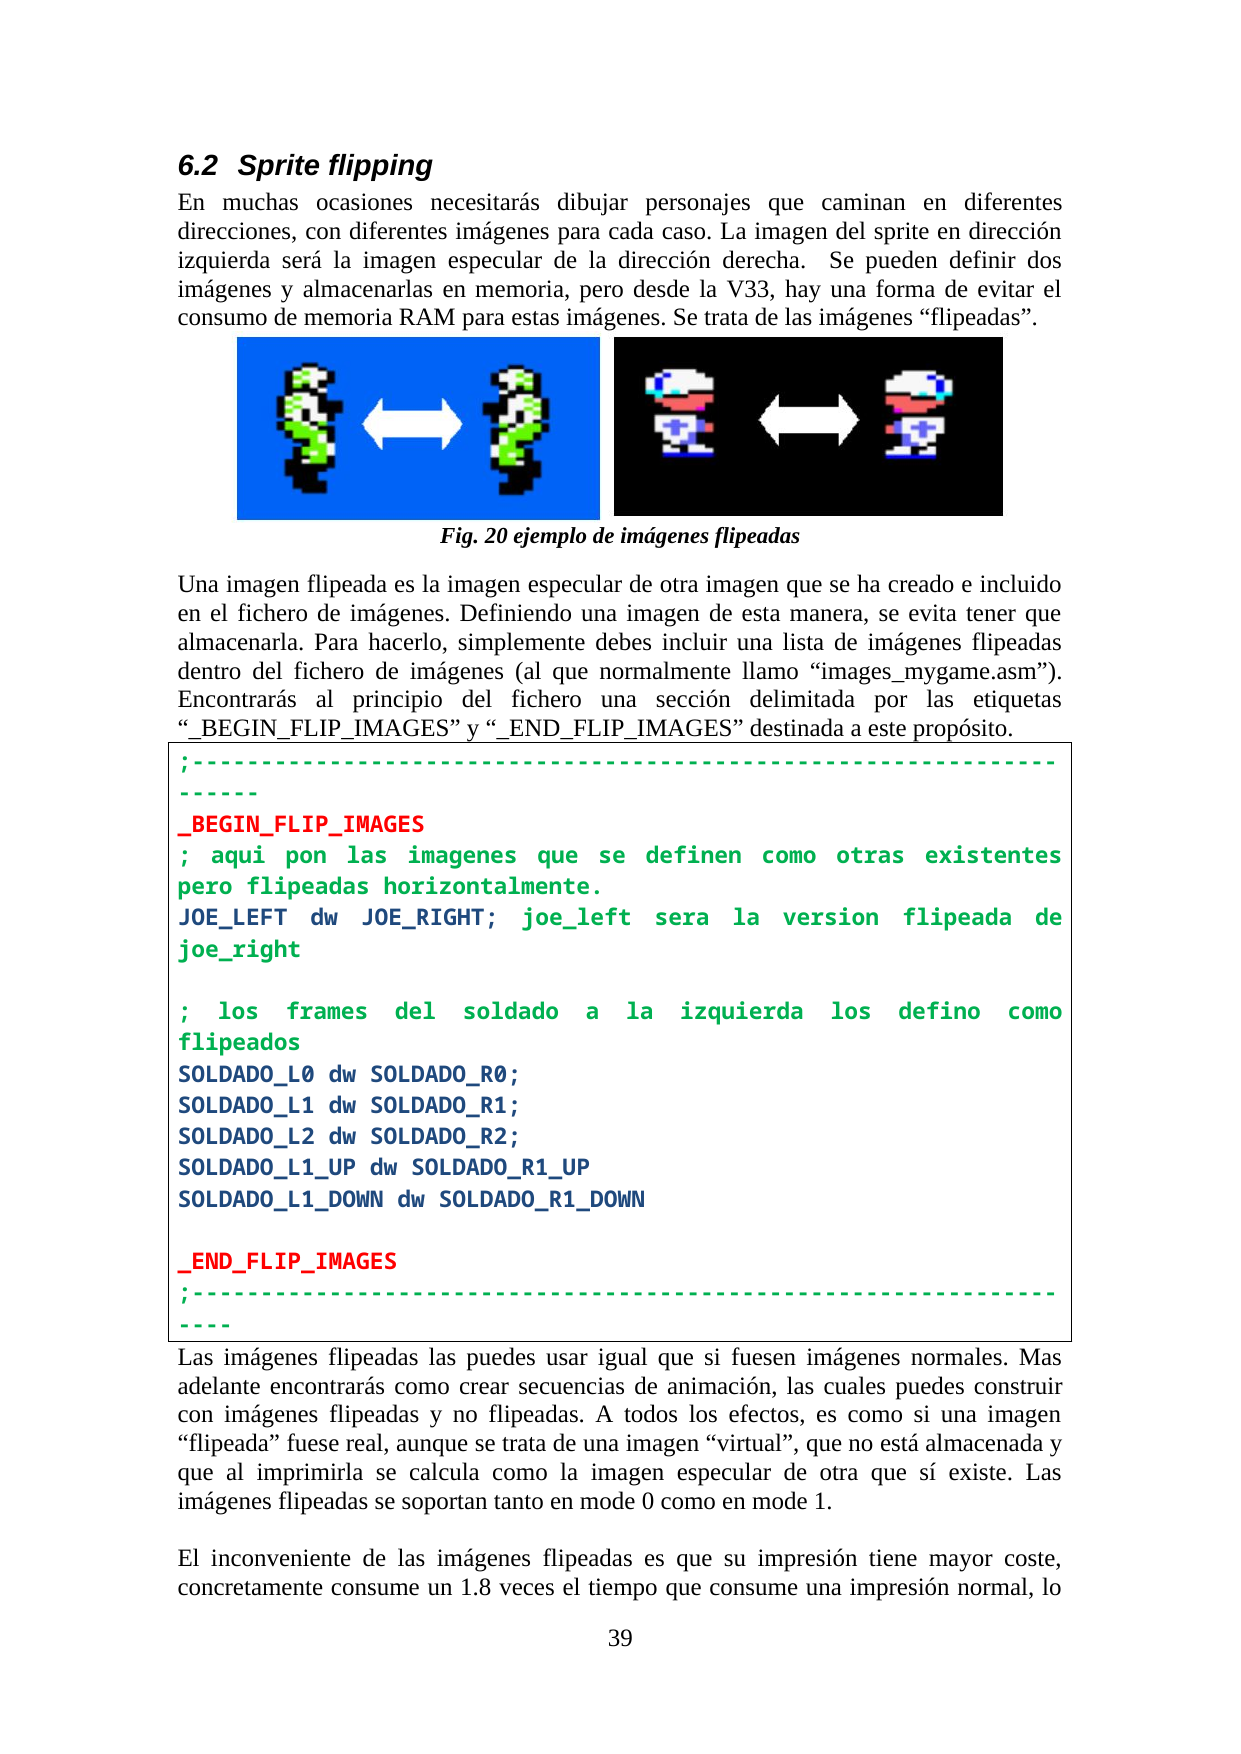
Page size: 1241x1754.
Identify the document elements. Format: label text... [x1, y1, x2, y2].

text SOLDADO_L1_UP dw SOLDADO_R1_UP [177, 1151, 1063, 1183]
text SOLDADO_L1_DOWN dw SOLDADO_R1_DOWN [177, 1183, 1063, 1214]
subtitle Sprite flipping [177, 148, 1063, 181]
text SOLDADO_L1 dw SOLDADO_R1; [177, 1089, 1063, 1120]
text ;------------------------------------------------------------------- [169, 1273, 1071, 1341]
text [177, 1543, 1063, 1601]
text JOE_LEFT dw JOE_RIGHT; joe_left sera la version flipeada de joe_right [177, 901, 1063, 964]
text _END_FLIP_IMAGES [177, 1245, 1063, 1273]
text ; aqui pon las imagenes que se definen como otras existentes pero flipeadas horizontalmente. [177, 839, 1063, 901]
text ;--------------------------------------------------------------------- [169, 743, 1071, 808]
text En muchas ocasiones necesitarás dibujar personajes que caminan en diferentes direcciones, con diferentes imágenes para cada caso. La imagen del sprite en dirección izquierda será la imagen especular de la dirección derecha. Se pueden definir dos imágenes y almacenarlas en memoria, pero desde la V33, hay una forma de evitar el consumo de memoria RAM para estas imágenes. Se trata de las imágenes “flipeadas”. [177, 187, 1063, 331]
text Fig. 20 ejemplo de imágenes flipeadas [177, 522, 1063, 549]
text ; los frames del soldado a la izquierda los defino como flipeados [177, 995, 1063, 1058]
text _BEGIN_FLIP_IMAGES [177, 808, 1063, 839]
text Una imagen flipeada es la imagen especular de otra imagen que se ha creado e incluido en el fichero de imágenes. Definiendo una imagen de esta manera, se evita tener que almacenarla. Para hacerlo, simplemente debes incluir una lista de imágenes flipeadas dentro del fichero de imágenes (al que normalmente llamo “images_mygame.asm”). Encontrarás al principio del fichero una sección delimitada por las etiquetas “_BEGIN_FLIP_IMAGES” y “_END_FLIP_IMAGES” destinada a este propósito. [177, 569, 1063, 742]
text SOLDADO_L2 dw SOLDADO_R2; [177, 1120, 1063, 1151]
picture [231, 331, 1009, 523]
text SOLDADO_L0 dw SOLDADO_R0; [177, 1058, 1063, 1089]
text Las imágenes flipeadas las puedes usar igual que si fuesen imágenes normales. Mas adelante encontrarás como crear secuencias de animación, las cuales puedes construir con imágenes flipeadas y no flipeadas. A todos los efectos, es como si una imagen “flipeada” fuese real, aunque se trata de una imagen “virtual”, que no está almacenada y que al imprimirla se calcula como la imagen especular de otra que sí existe. Las imágenes flipeadas se soportan tanto en mode 0 como en mode 1. [177, 1342, 1063, 1514]
